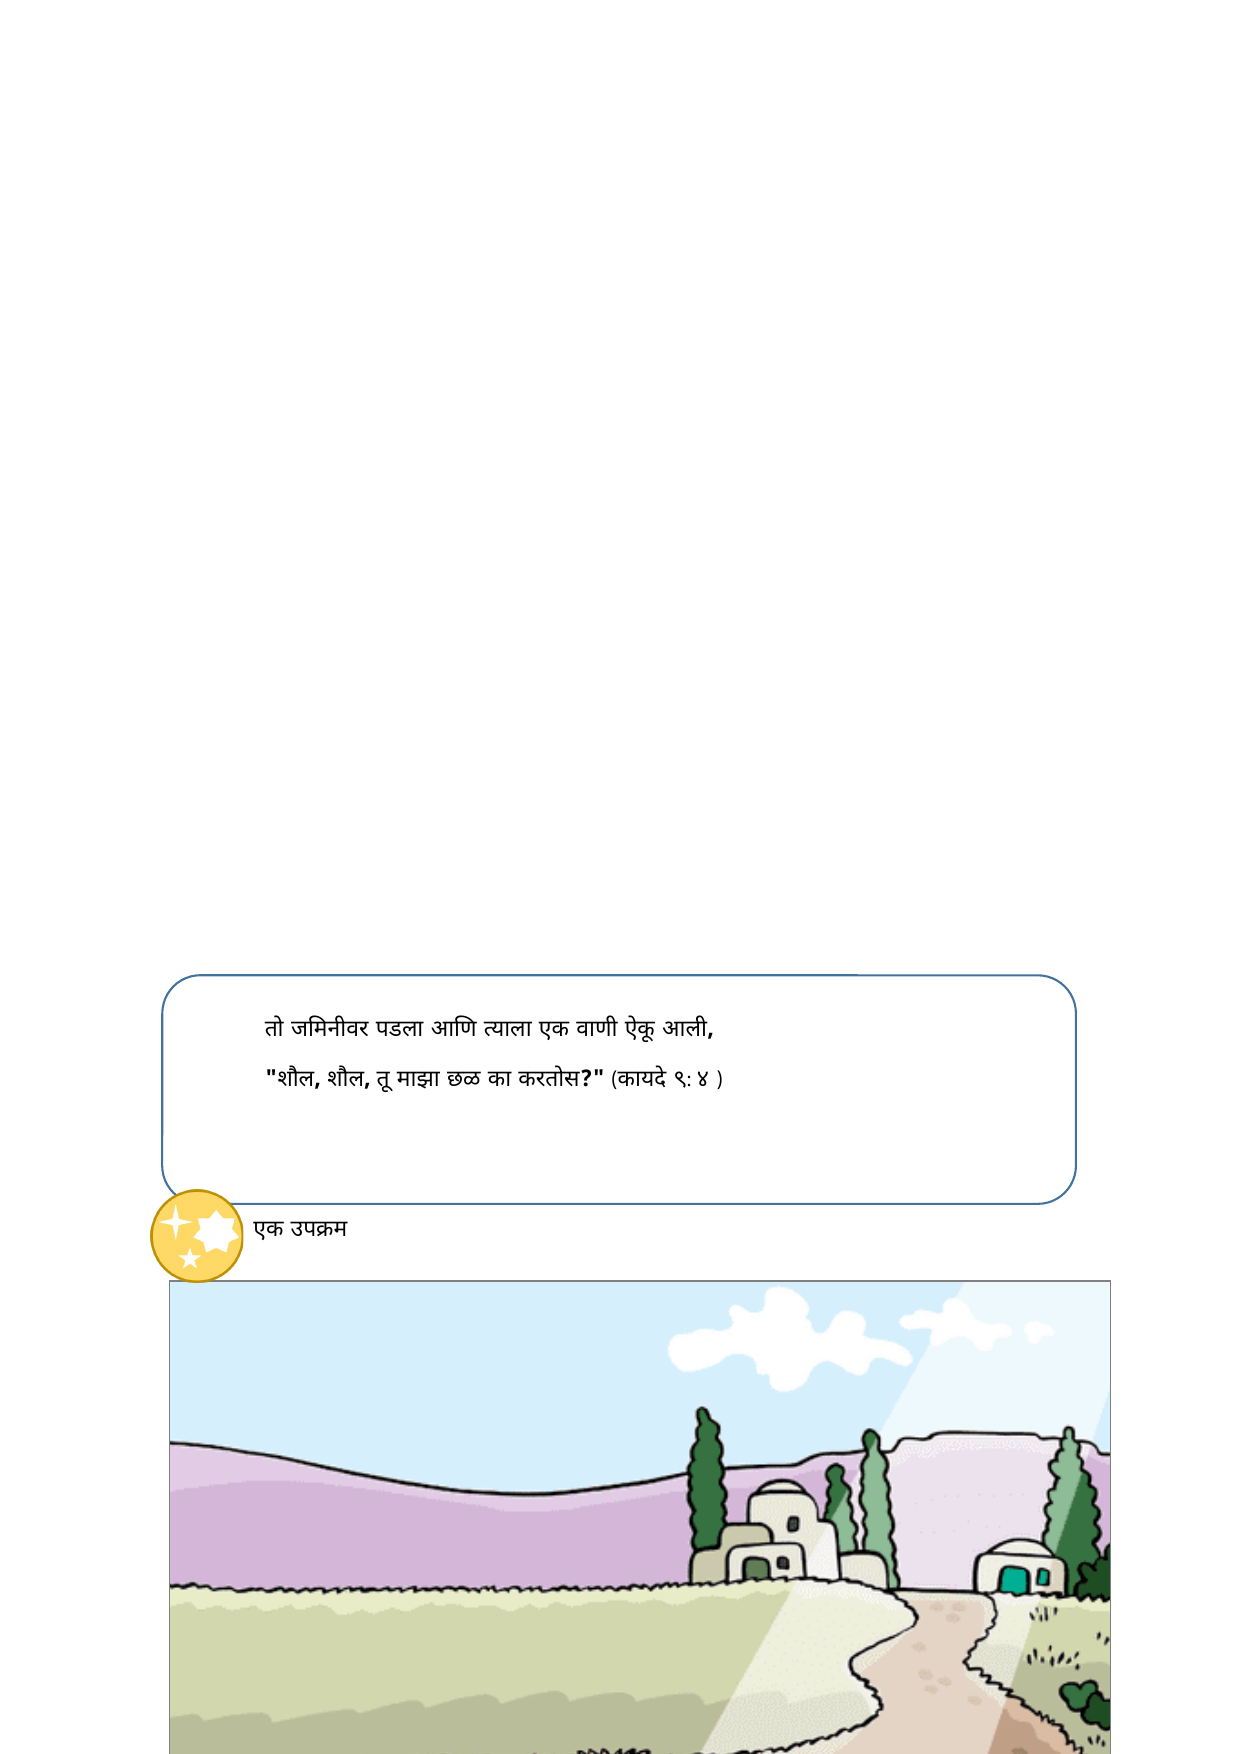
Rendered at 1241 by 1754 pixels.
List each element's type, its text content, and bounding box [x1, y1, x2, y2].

text तो जमिनीवर पडला आणि त्याला एक वाणी ऐकू आली, [150, 1015, 1090, 1046]
text "शौल, शौल, तू माझा छळ का करतोस?" (कायदे ९: ४ ) [150, 1065, 1090, 1096]
picture [150, 1189, 1110, 1754]
text एक उपक्रम [244, 1215, 1090, 1242]
